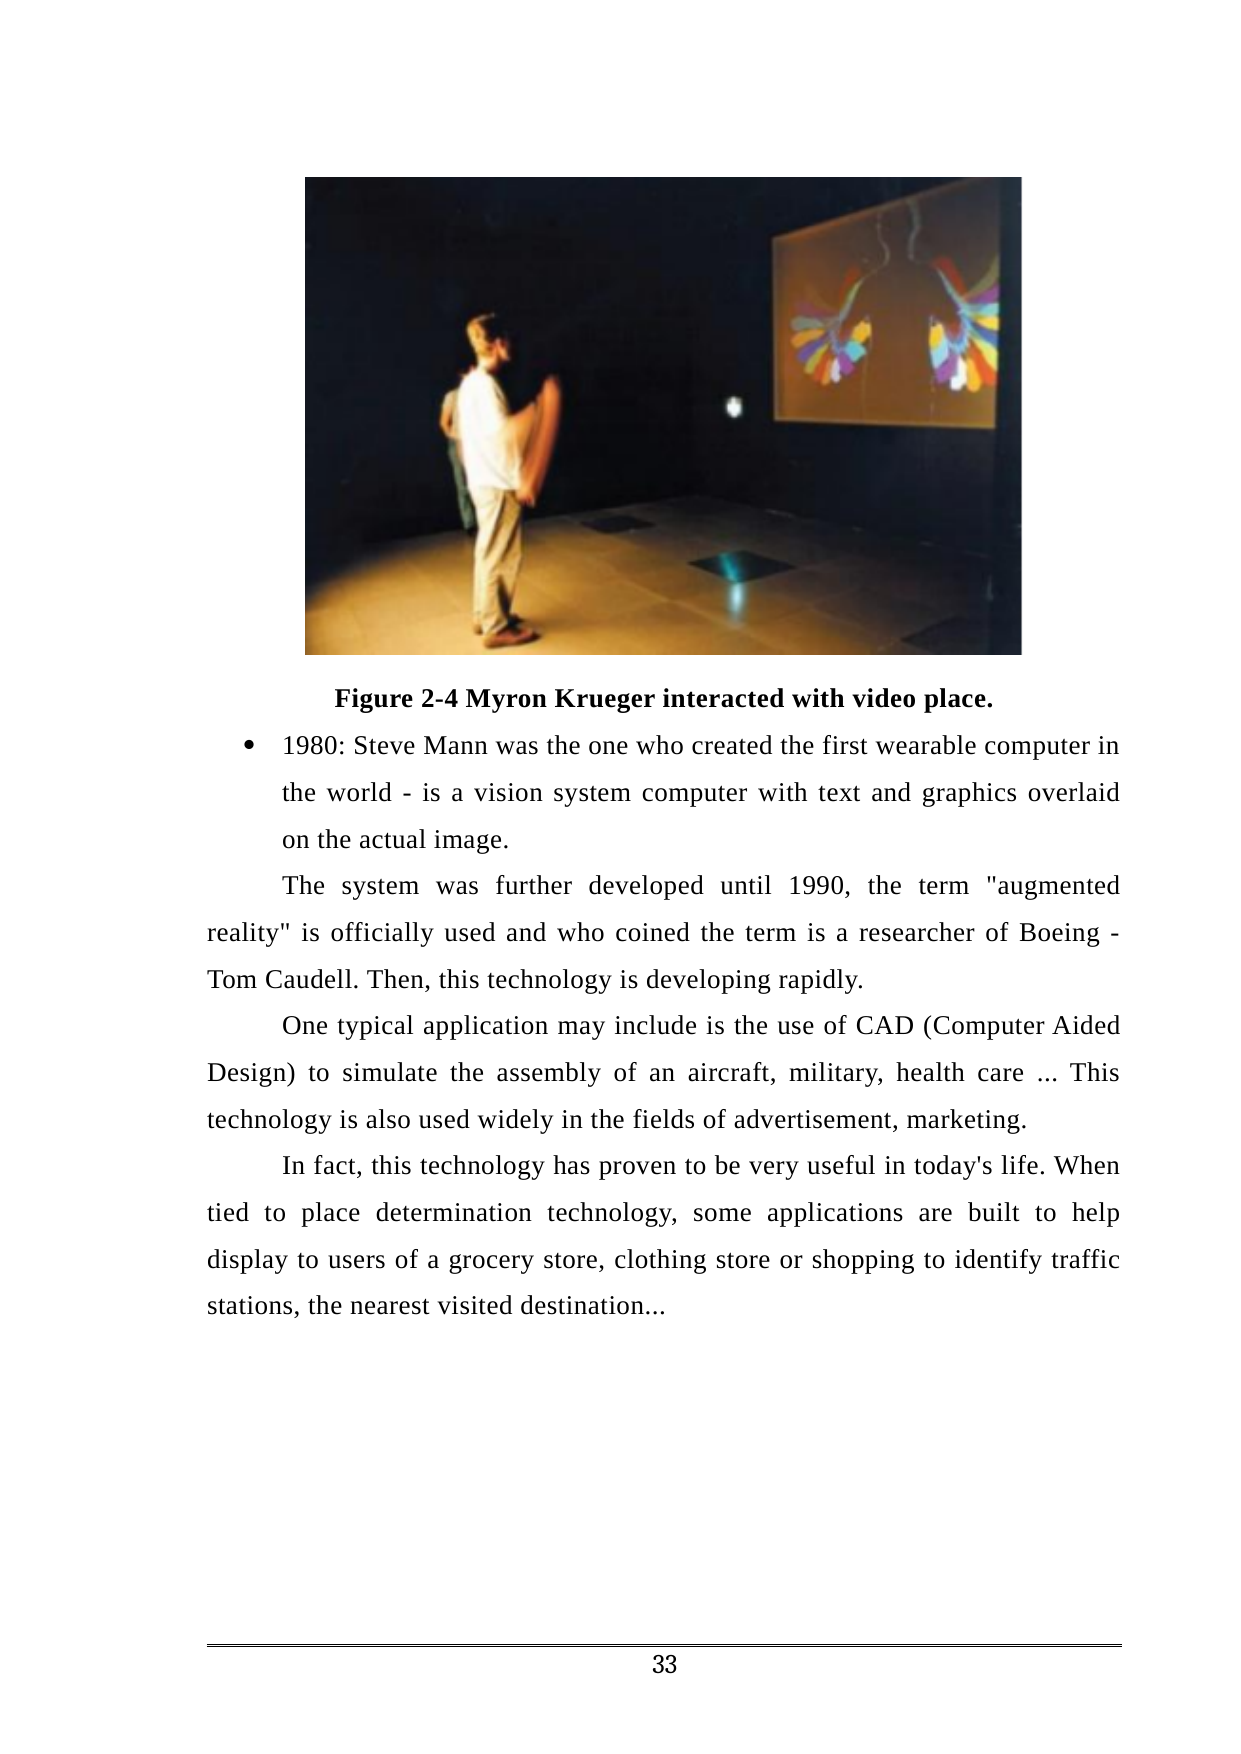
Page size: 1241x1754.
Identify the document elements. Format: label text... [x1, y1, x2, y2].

title One typical application may include is the use of CAD (Computer Aided Design) to simulate the assembly of an aircraft, military, health care ... This technology is also used widely in the fields of advertisement, marketing. [207, 1009, 1122, 1134]
picture [305, 177, 1024, 655]
title The system was further developed until 1990, the term "augmented reality" is officially used and who coined the term is a researcher of Boeing - Tom Caudell. Then, this technology is developing rapidly. [207, 869, 1122, 994]
title 1980: Steve Mann was the one who created the first wearable computer in the world - is a vision system computer with text and graphics overlaid on the actual image. [244, 729, 1122, 854]
title In fact, this technology has proven to be very useful in today's life. When tied to place determination technology, some applications are built to help display to users of a grocery store, clothing store or shopping to identify traffic stations, the nearest visited destination... [207, 1149, 1122, 1321]
title Figure 2-4 Myron Krueger interacted with video place. [207, 683, 1122, 714]
